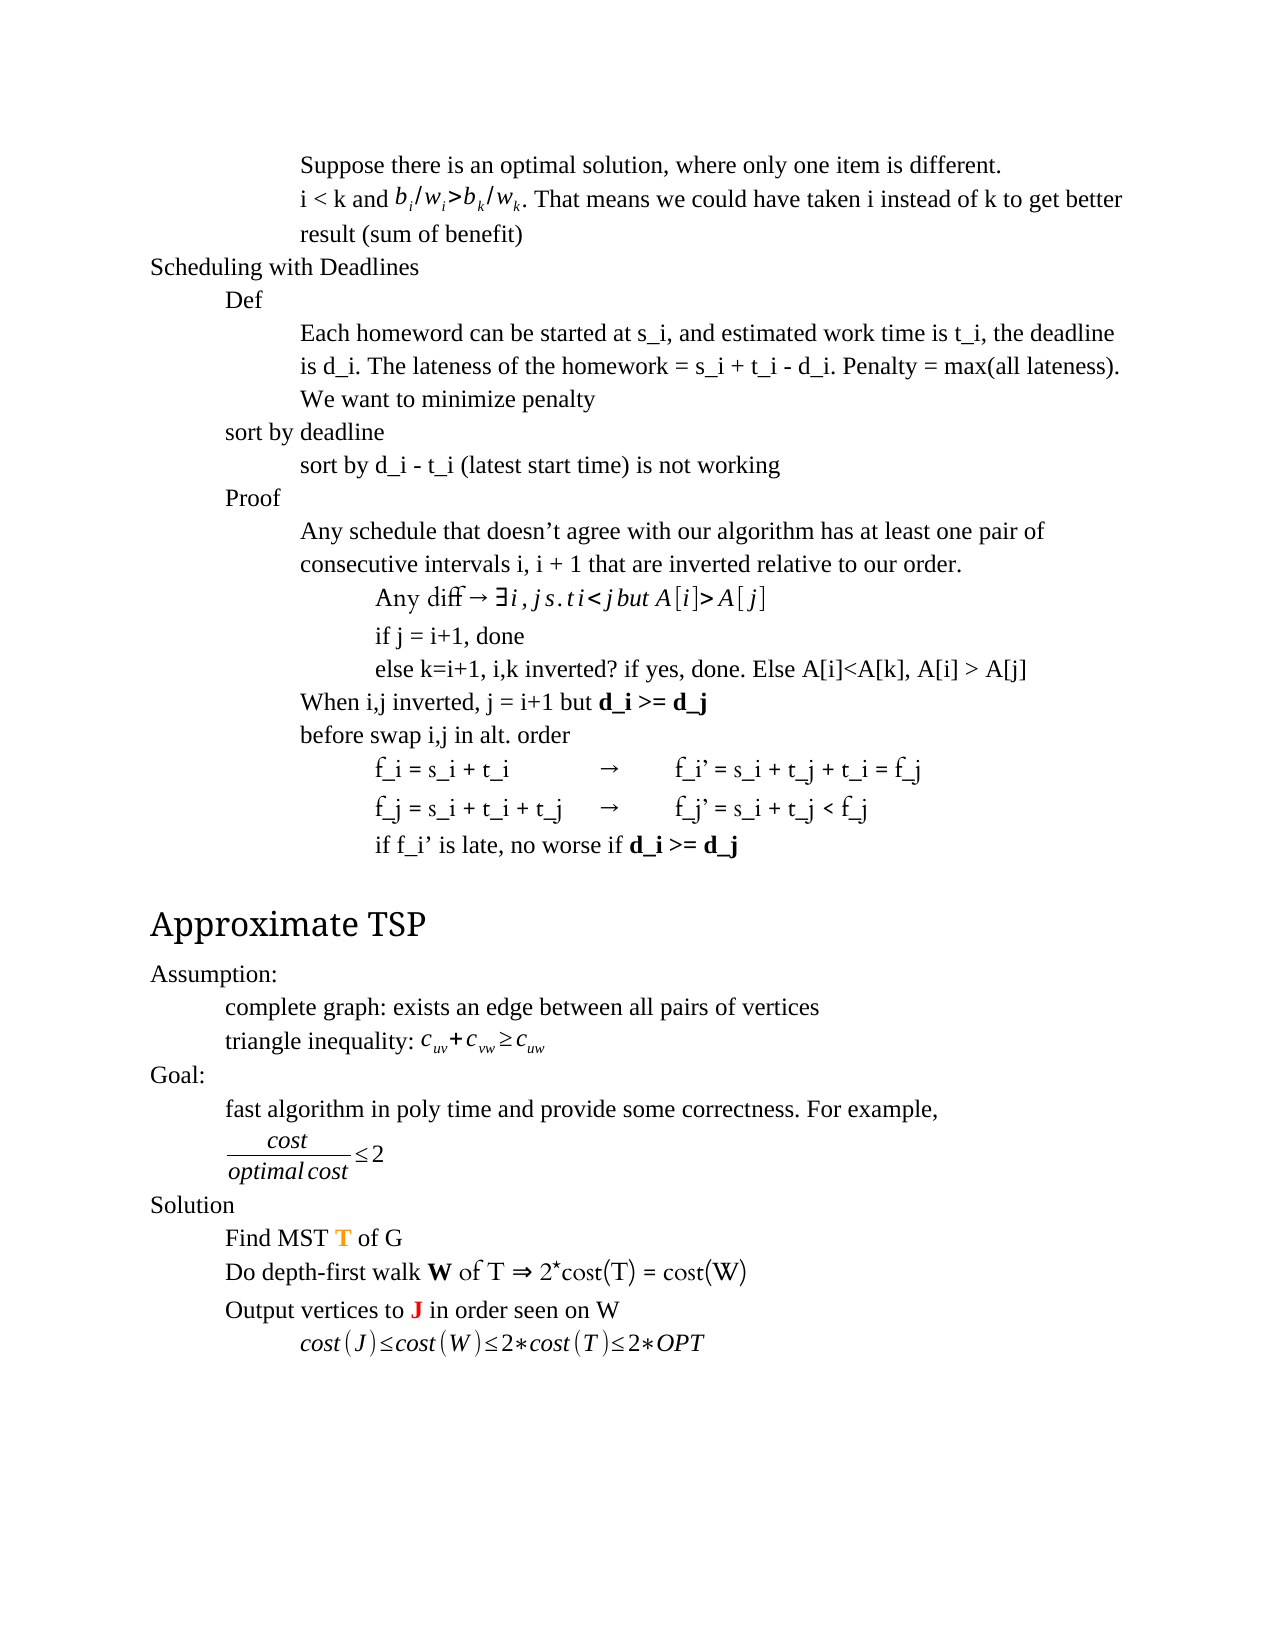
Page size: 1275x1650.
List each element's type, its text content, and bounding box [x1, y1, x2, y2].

text Output vertices to J in order seen on W [225, 1295, 1125, 1323]
text f_j = s_i + t_i + t_j → f_j’ = s_i + t_j < f_j [375, 792, 1125, 826]
text Any schedule that doesn’t agree with our algorithm has at least one pair of consecutive intervals i, i + 1 that are inverted relative to our order. [300, 516, 1125, 578]
text Def [225, 285, 1125, 313]
text Find MST T of G [225, 1223, 1125, 1252]
text else k=i+1, i,k inverted? if yes, done. Else A[i]<A[k], A[i] > A[j] [375, 654, 1125, 682]
text sort by d_i - t_i (latest start time) is not working [300, 450, 1125, 478]
text if f_i’ is late, no worse if d_i >= d_j [375, 831, 1125, 859]
text Scheduling with Deadlines [150, 252, 1125, 280]
text Suppose there is an optimal solution, where only one item is different. [300, 150, 1125, 179]
text Each homeword can be started at s_i, and estimated work time is t_i, the deadline is d_i. The lateness of the homework = s_i + t_i - d_i. Penalty = max(all lateness). We want to minimize penalty [300, 318, 1125, 412]
text f_i = s_i + t_i → f_i’ = s_i + t_j + t_i = f_j [375, 753, 1125, 787]
text fast algorithm in poly time and provide some correctness. For example, [225, 1094, 1125, 1122]
text When i,j inverted, j = i+1 but d_i >= d_j [300, 687, 1125, 716]
text sort by deadline [225, 417, 1125, 446]
text before swap i,j in alt. order [300, 720, 1125, 748]
text complete graph: exists an edge between all pairs of vertices [225, 992, 1125, 1021]
subtitle Approximate TSP [150, 901, 1125, 946]
text i < k and . That means we could have taken i instead of k to get better result (sum of benefit) [300, 183, 1125, 247]
text Solution [150, 1190, 1125, 1219]
text Do depth-first walk W of T ⇒ 2*cost(T) = cost(W) [225, 1256, 1125, 1290]
text Any diff → [375, 582, 1125, 616]
text Proof [225, 483, 1125, 512]
text triangle inequality: [225, 1025, 1125, 1056]
text Goal: [150, 1061, 1125, 1089]
text if j = i+1, done [375, 621, 1125, 649]
text Assumption: [150, 959, 1125, 988]
